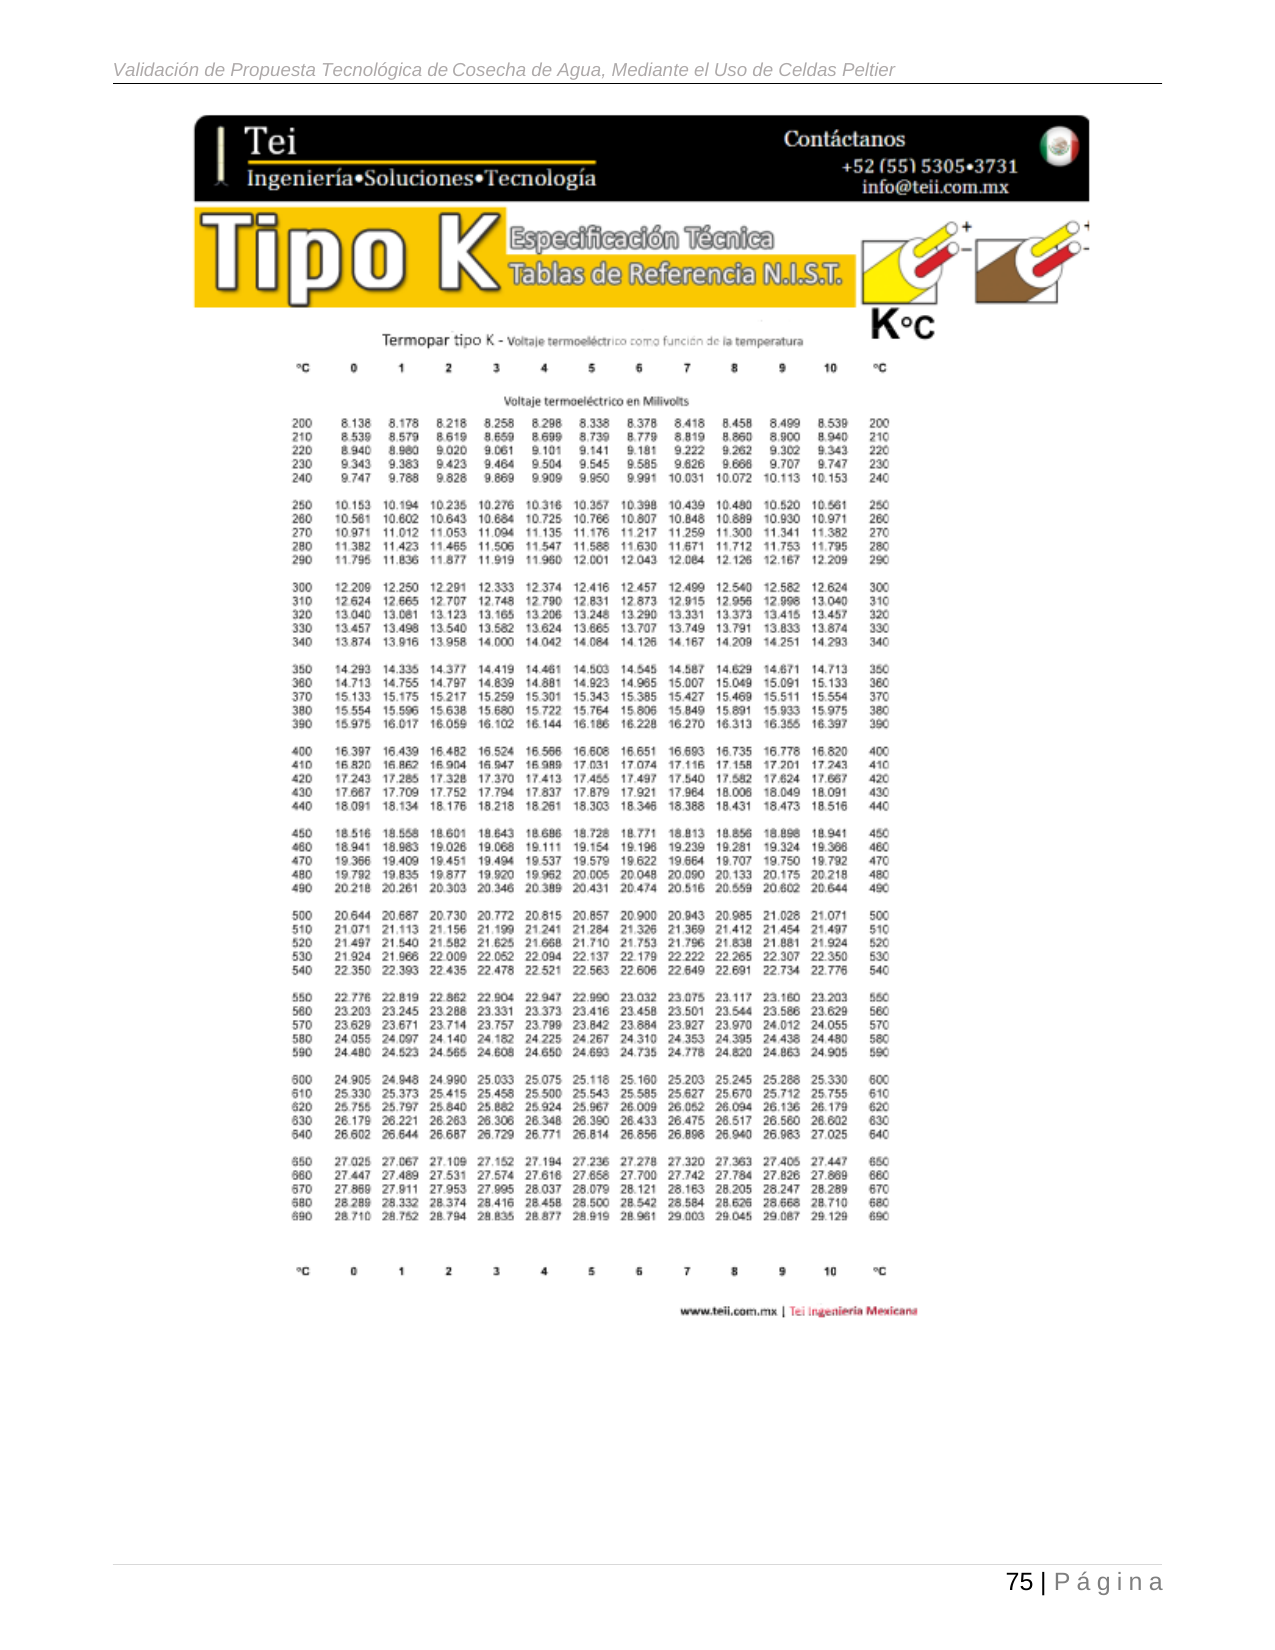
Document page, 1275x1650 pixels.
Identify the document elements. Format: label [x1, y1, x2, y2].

picture [159, 103, 1116, 1341]
